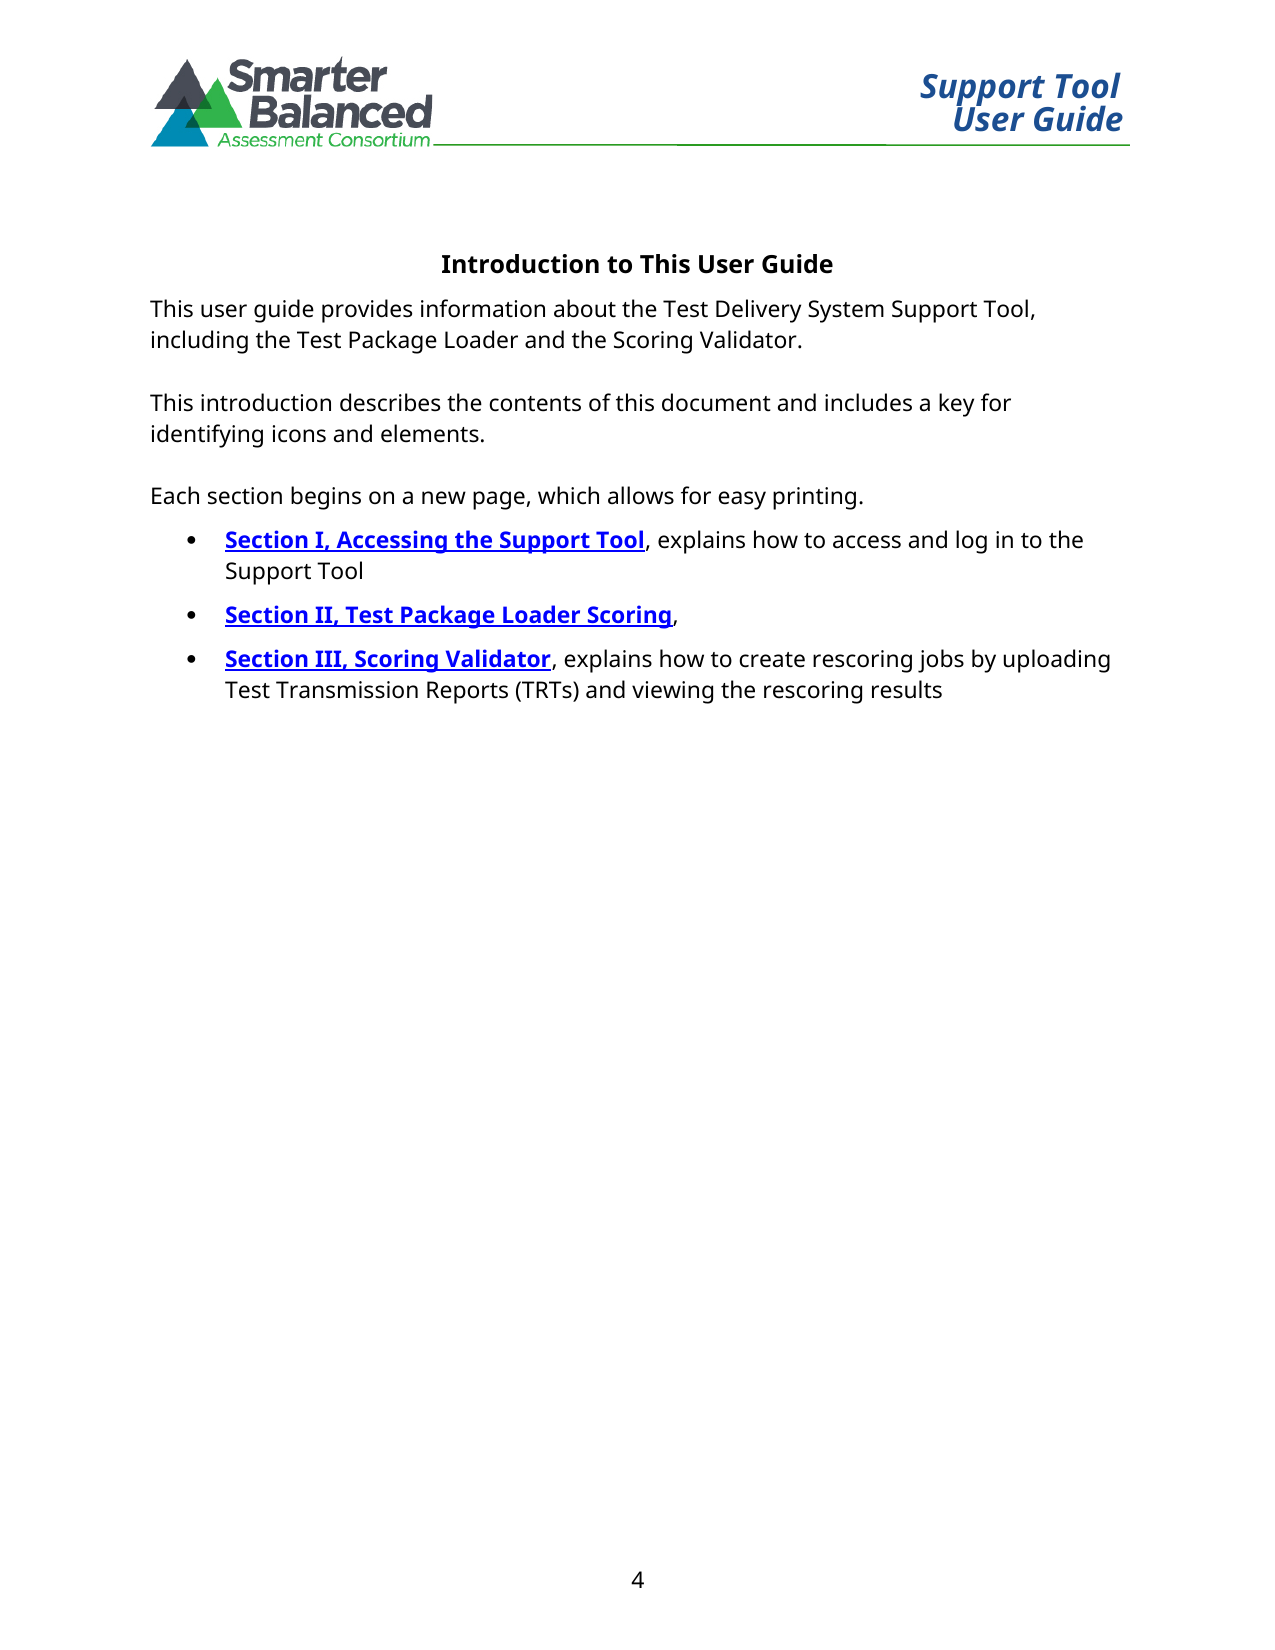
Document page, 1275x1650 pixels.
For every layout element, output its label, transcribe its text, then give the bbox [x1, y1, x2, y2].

text Each section begins on a new page, which allows for easy printing. [150, 480, 1125, 512]
subtitle Introduction to This User Guide [150, 246, 1125, 280]
list Section II, Test Package Loader Scoring, [187, 599, 1125, 630]
list Section I, Accessing the Support Tool, explains how to access and log in to the Support Tool [187, 524, 1125, 587]
picture [150, 56, 433, 147]
text This user guide provides information about the Test Delivery System Support Tool, including the Test Package Loader and the Scoring Validator. [150, 293, 1125, 355]
list Section III, Scoring Validator, explains how to create rescoring jobs by uploading Test Transmission Reports (TRTs) and viewing the rescoring results [187, 643, 1125, 705]
text This introduction describes the contents of this document and includes a key for identifying icons and elements. [150, 387, 1125, 449]
